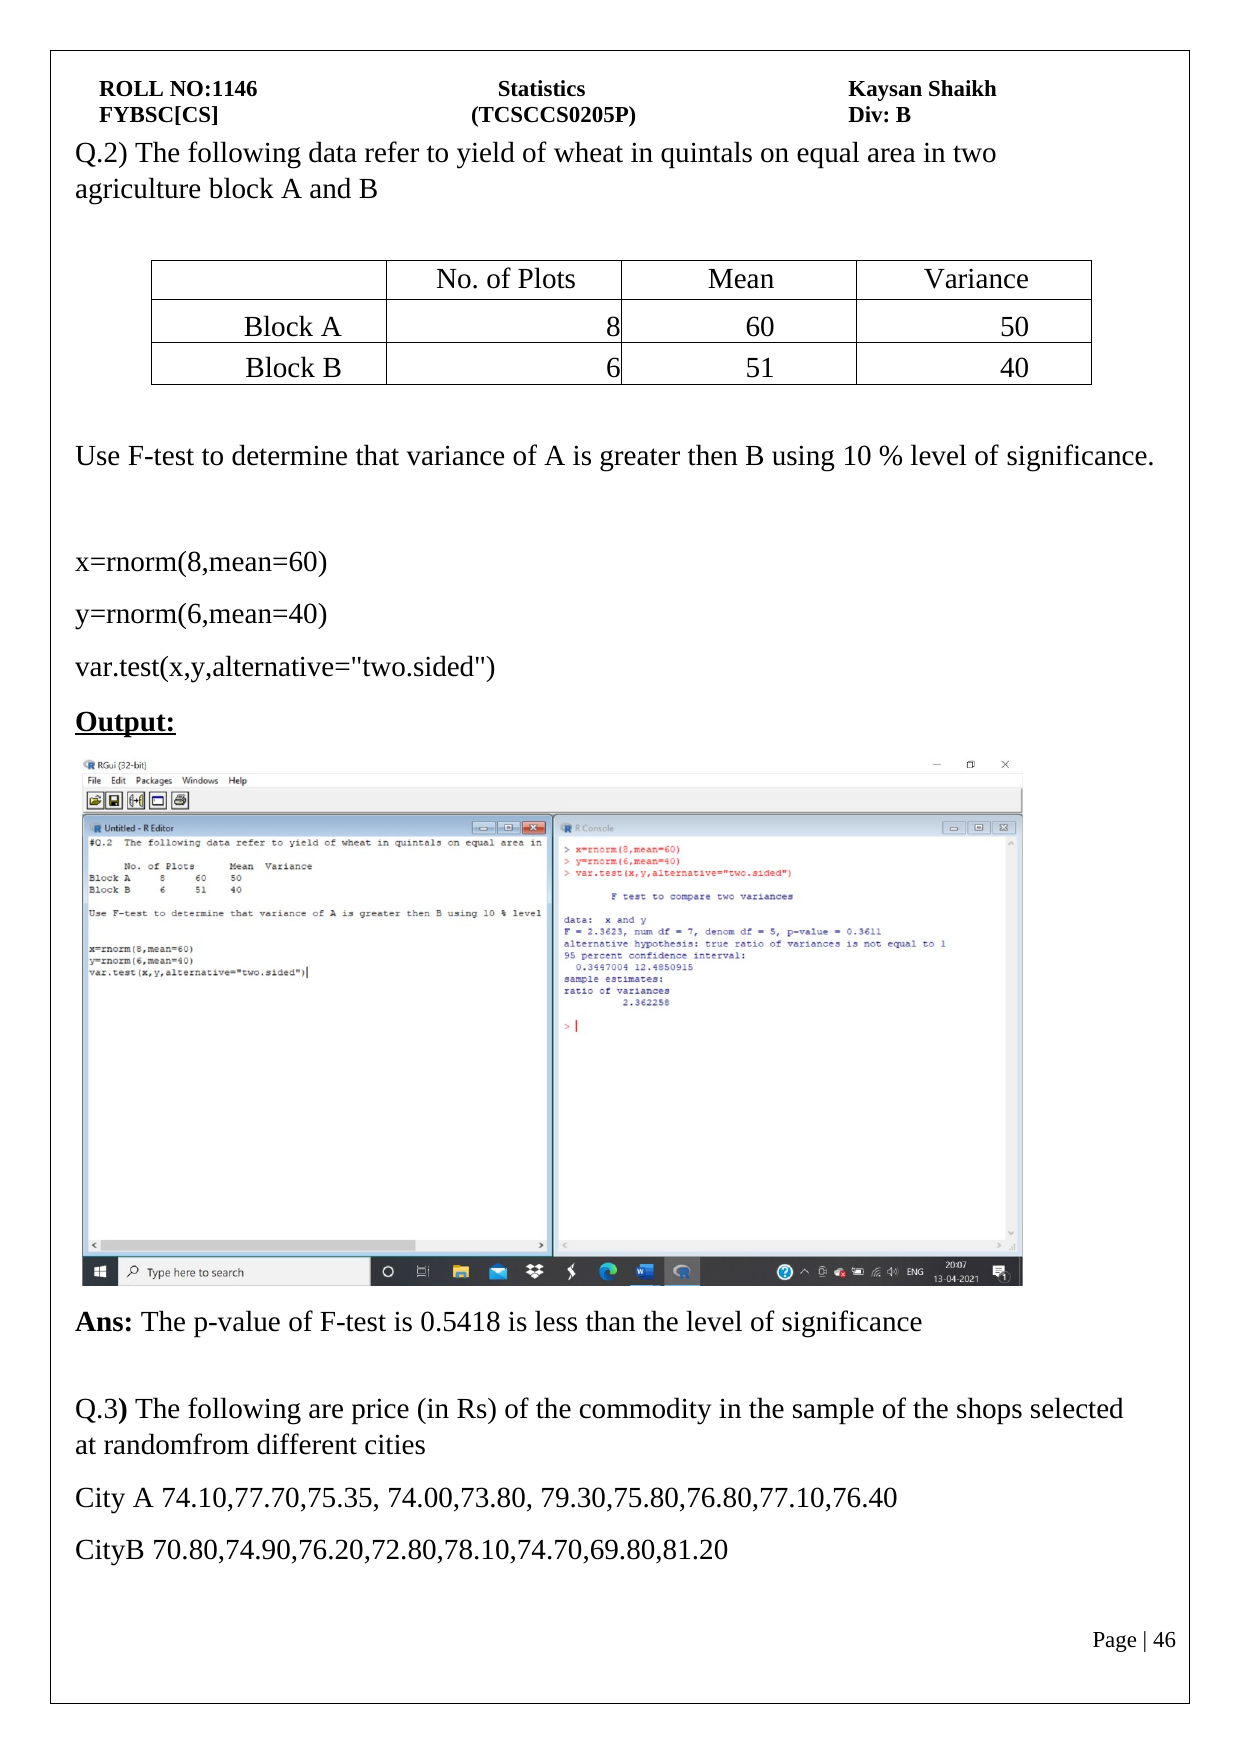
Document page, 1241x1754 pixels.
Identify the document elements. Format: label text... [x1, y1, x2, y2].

table_cell 50 [857, 300, 1091, 342]
text Q.2) The following data refer to yield of wheat in quintals on equal area in two agriculture block A and B [75, 135, 1117, 204]
text CityB 70.80,74.90,76.20,72.80,78.10,74.70,69.80,81.20 [75, 1532, 1176, 1566]
table_cell Block B [152, 343, 386, 384]
table_header No. of Plots [387, 261, 621, 299]
text Q.3) The following are price (in Rs) of the commodity in the sample of the shops selected at randomfrom different cities [75, 1391, 1139, 1460]
picture [82, 758, 1023, 1286]
text Output: [75, 704, 577, 738]
table_cell 6 [387, 343, 621, 384]
table_header Mean [622, 261, 856, 299]
text x=rnorm(8,mean=60) y=rnorm(6,mean=40) var.test(x,y,alternative="two.sided") [75, 544, 577, 683]
text Use F-test to determine that variance of A is greater then B using 10 % level of significance. [75, 438, 1176, 471]
table_cell 51 [622, 343, 856, 384]
table_header [152, 261, 386, 299]
table_cell 40 [857, 343, 1091, 384]
text Ans: The p-value of F-test is 0.5418 is less than the level of significance [75, 1304, 1176, 1338]
text City A 74.10,77.70,75.35, 74.00,73.80, 79.30,75.80,76.80,77.10,76.40 [75, 1480, 1176, 1513]
table_cell 60 [622, 300, 856, 342]
table_cell 8 [387, 300, 621, 342]
table_cell Block A [152, 300, 386, 342]
table_header Variance [857, 261, 1091, 299]
